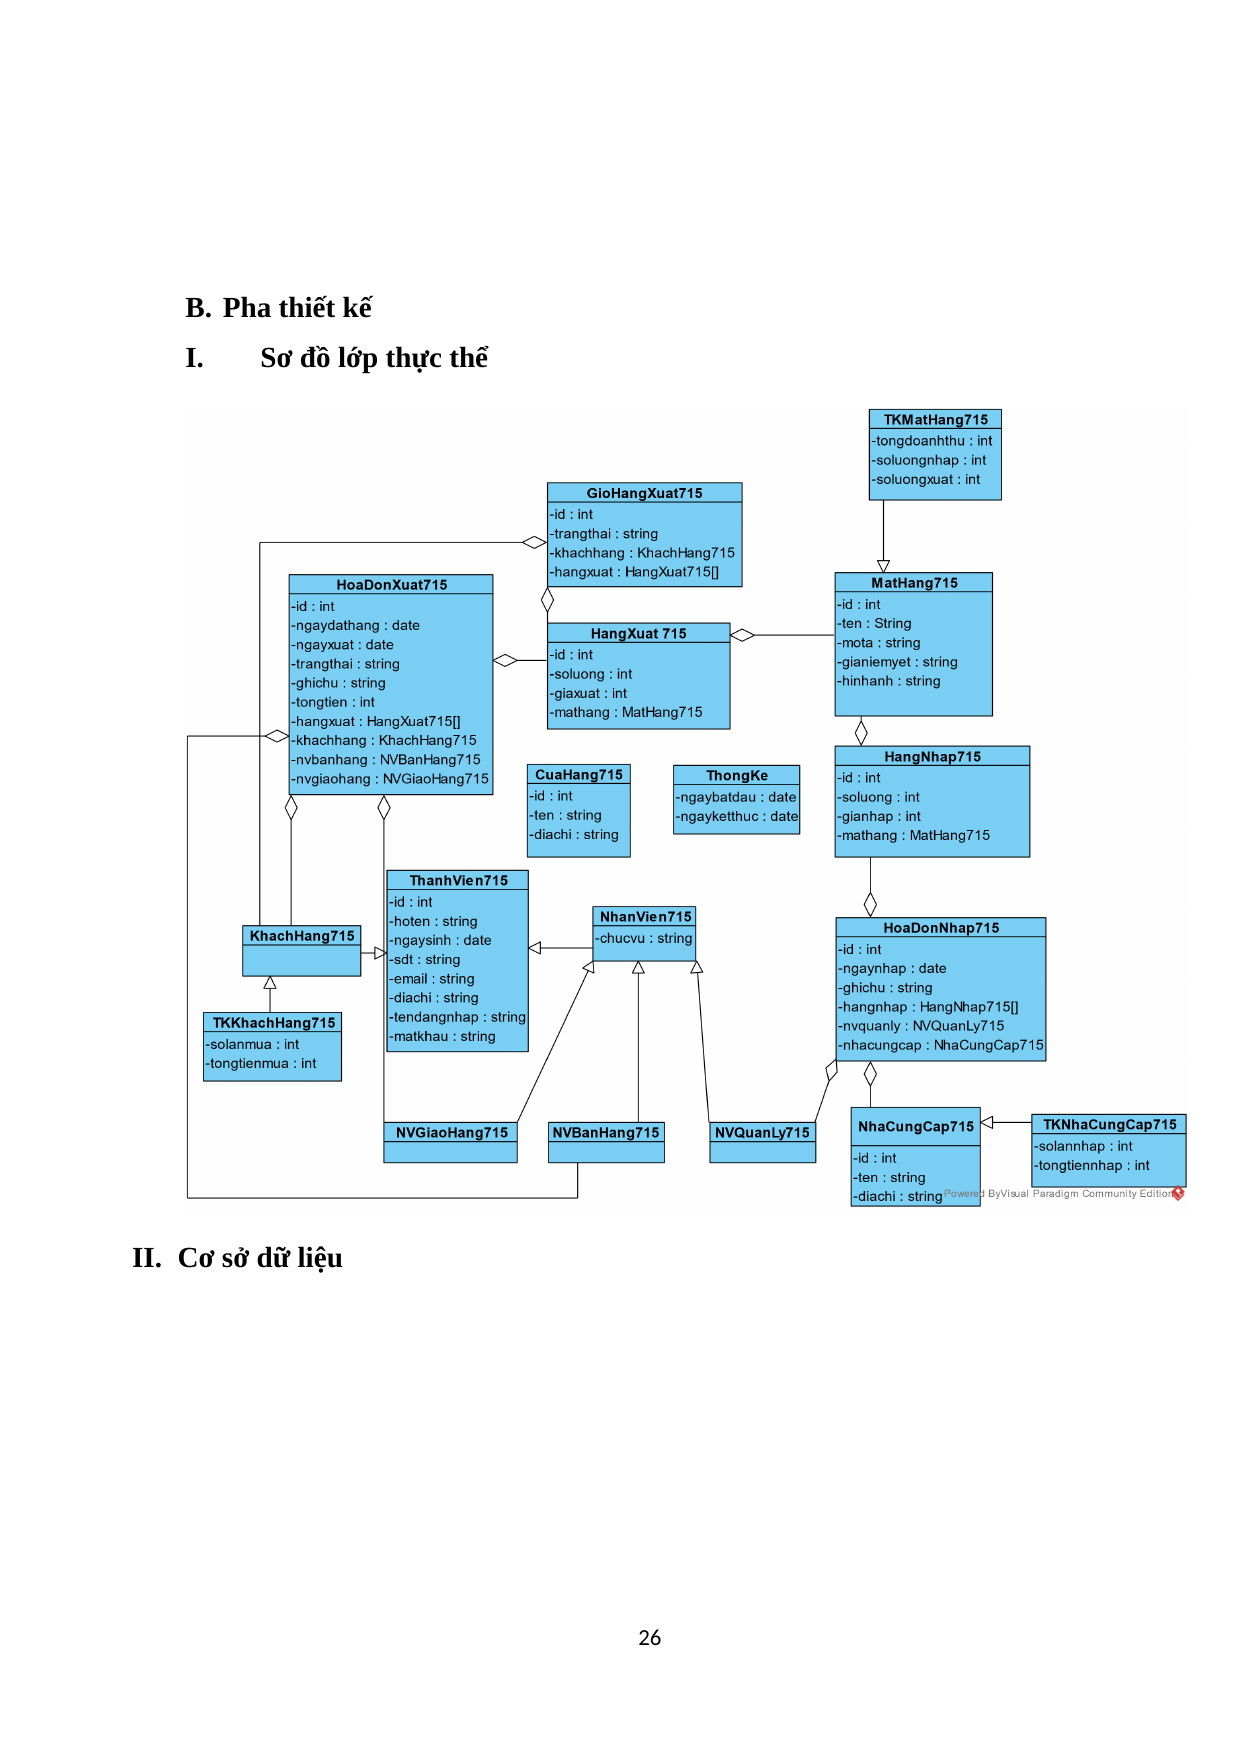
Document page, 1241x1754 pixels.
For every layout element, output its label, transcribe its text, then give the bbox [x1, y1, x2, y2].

list Sơ đồ lớp thực thể [185, 340, 1152, 374]
picture [185, 407, 1189, 1210]
list Cơ sở dữ liệu [132, 1240, 1152, 1274]
list Pha thiết kế [185, 290, 1152, 323]
